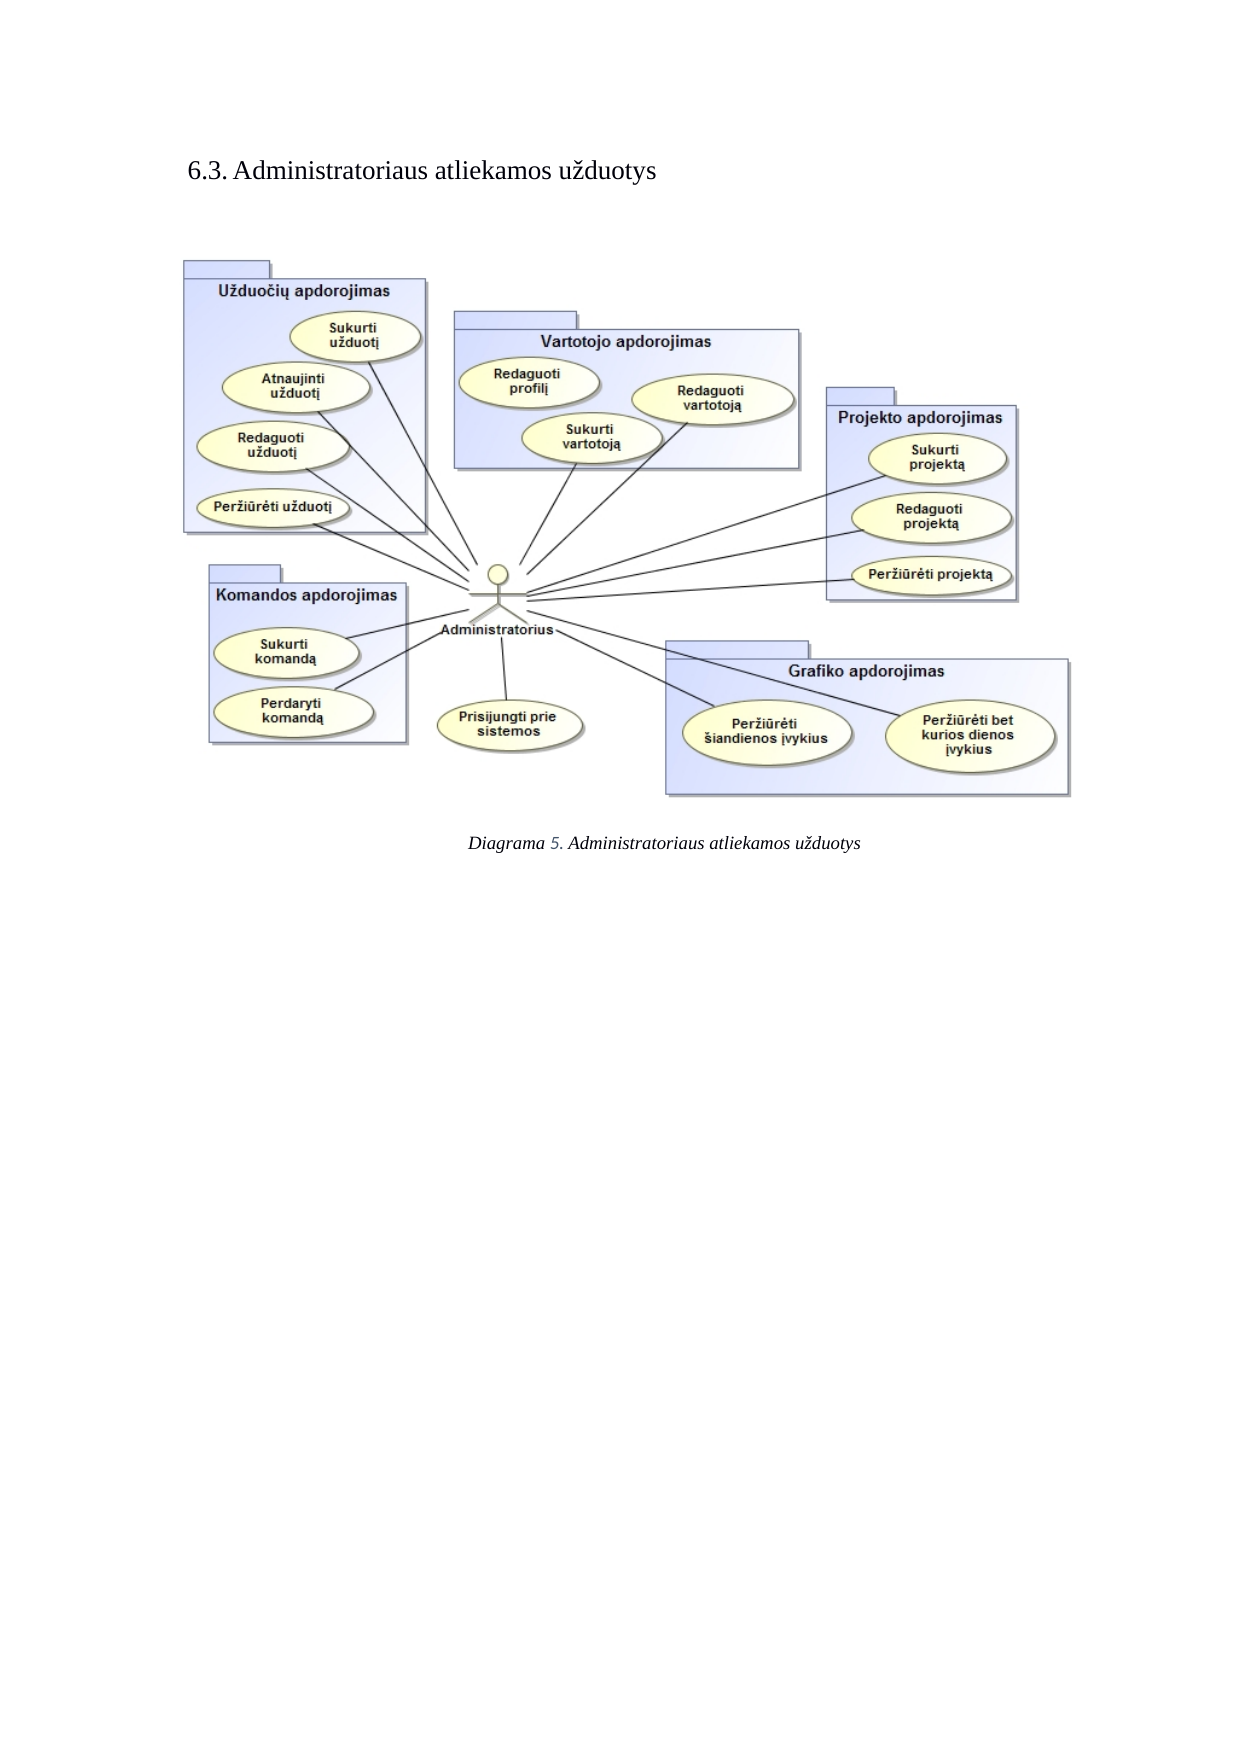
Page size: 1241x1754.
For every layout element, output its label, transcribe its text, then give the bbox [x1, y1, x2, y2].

picture [150, 241, 1133, 813]
text Diagrama 5. Administratoriaus atliekamos užduotys [150, 832, 1180, 854]
subtitle Administratoriaus atliekamos užduotys [187, 154, 1180, 185]
